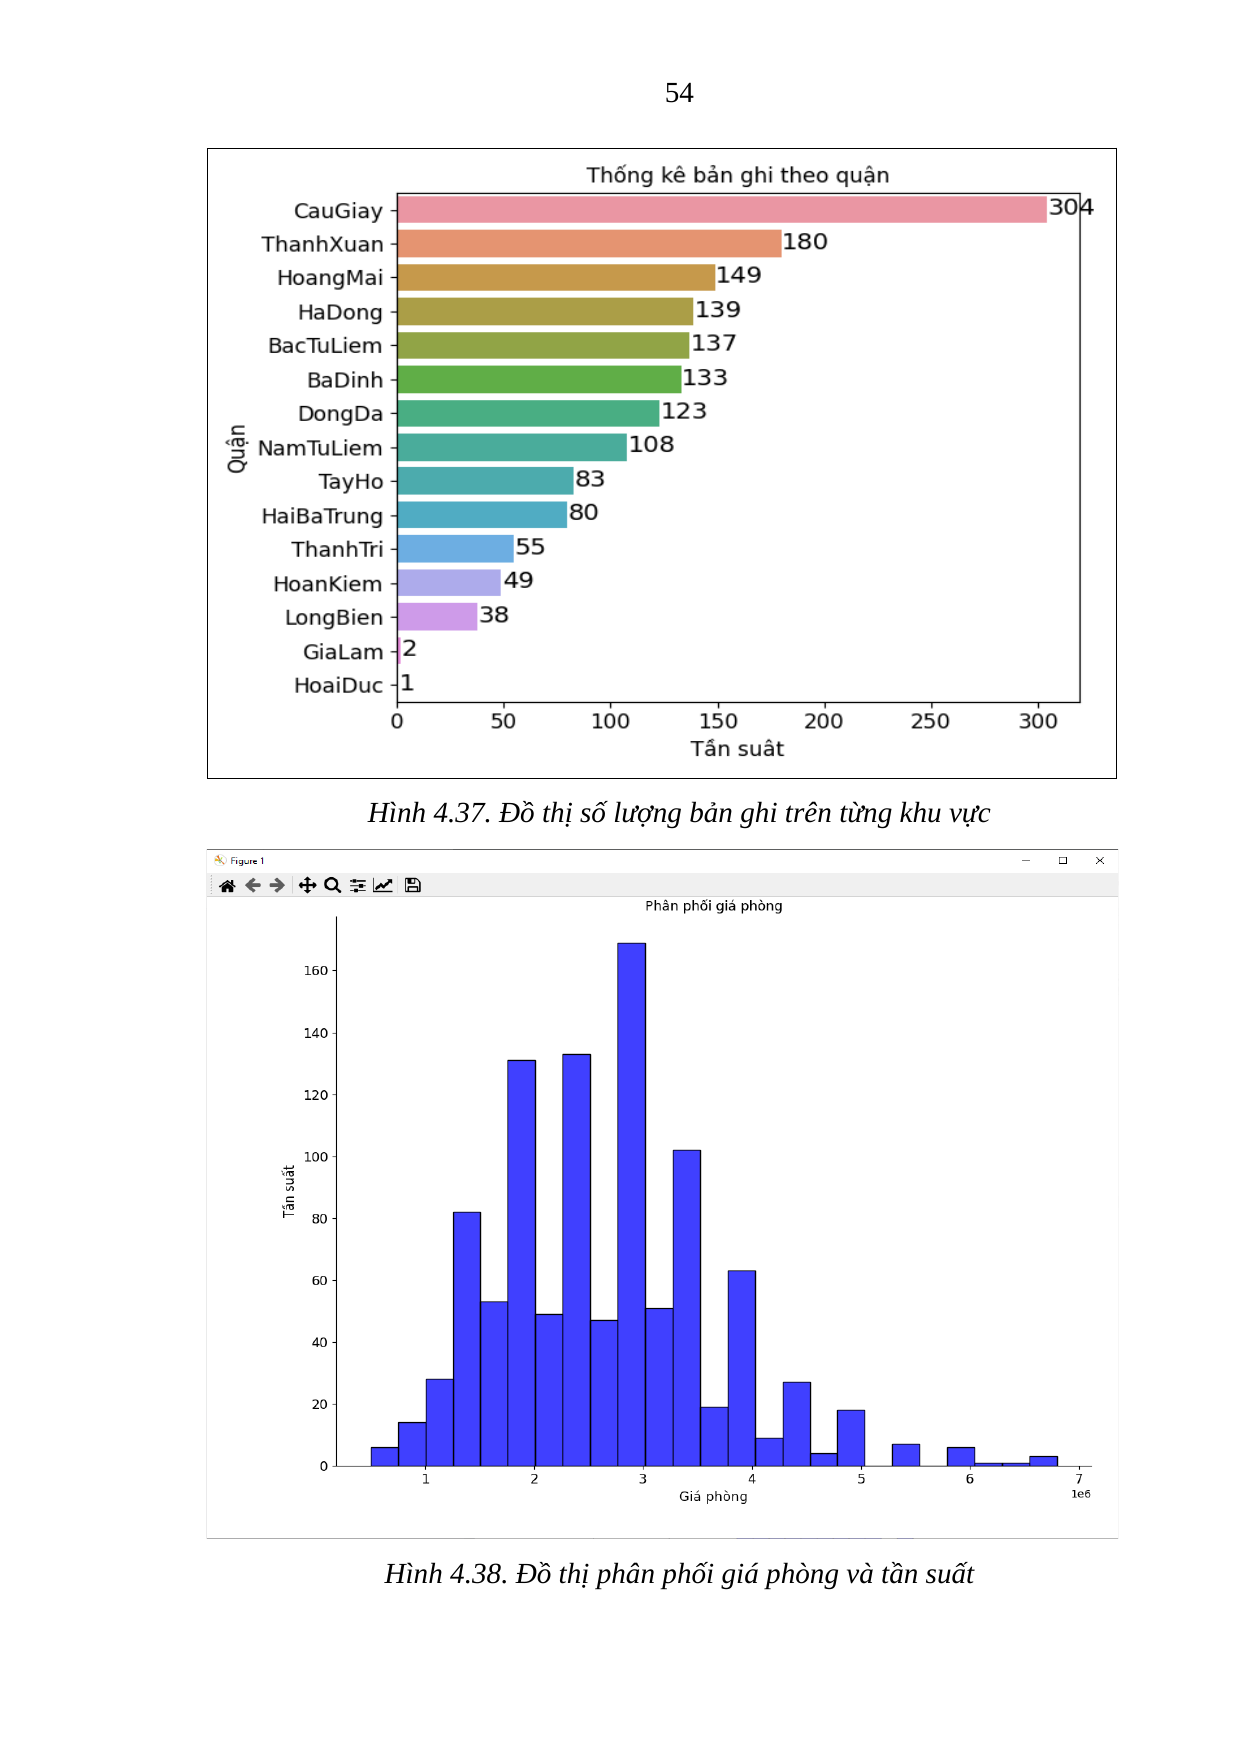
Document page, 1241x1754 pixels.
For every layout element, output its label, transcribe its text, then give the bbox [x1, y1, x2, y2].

picture [208, 149, 1116, 778]
picture [206, 849, 1119, 1539]
